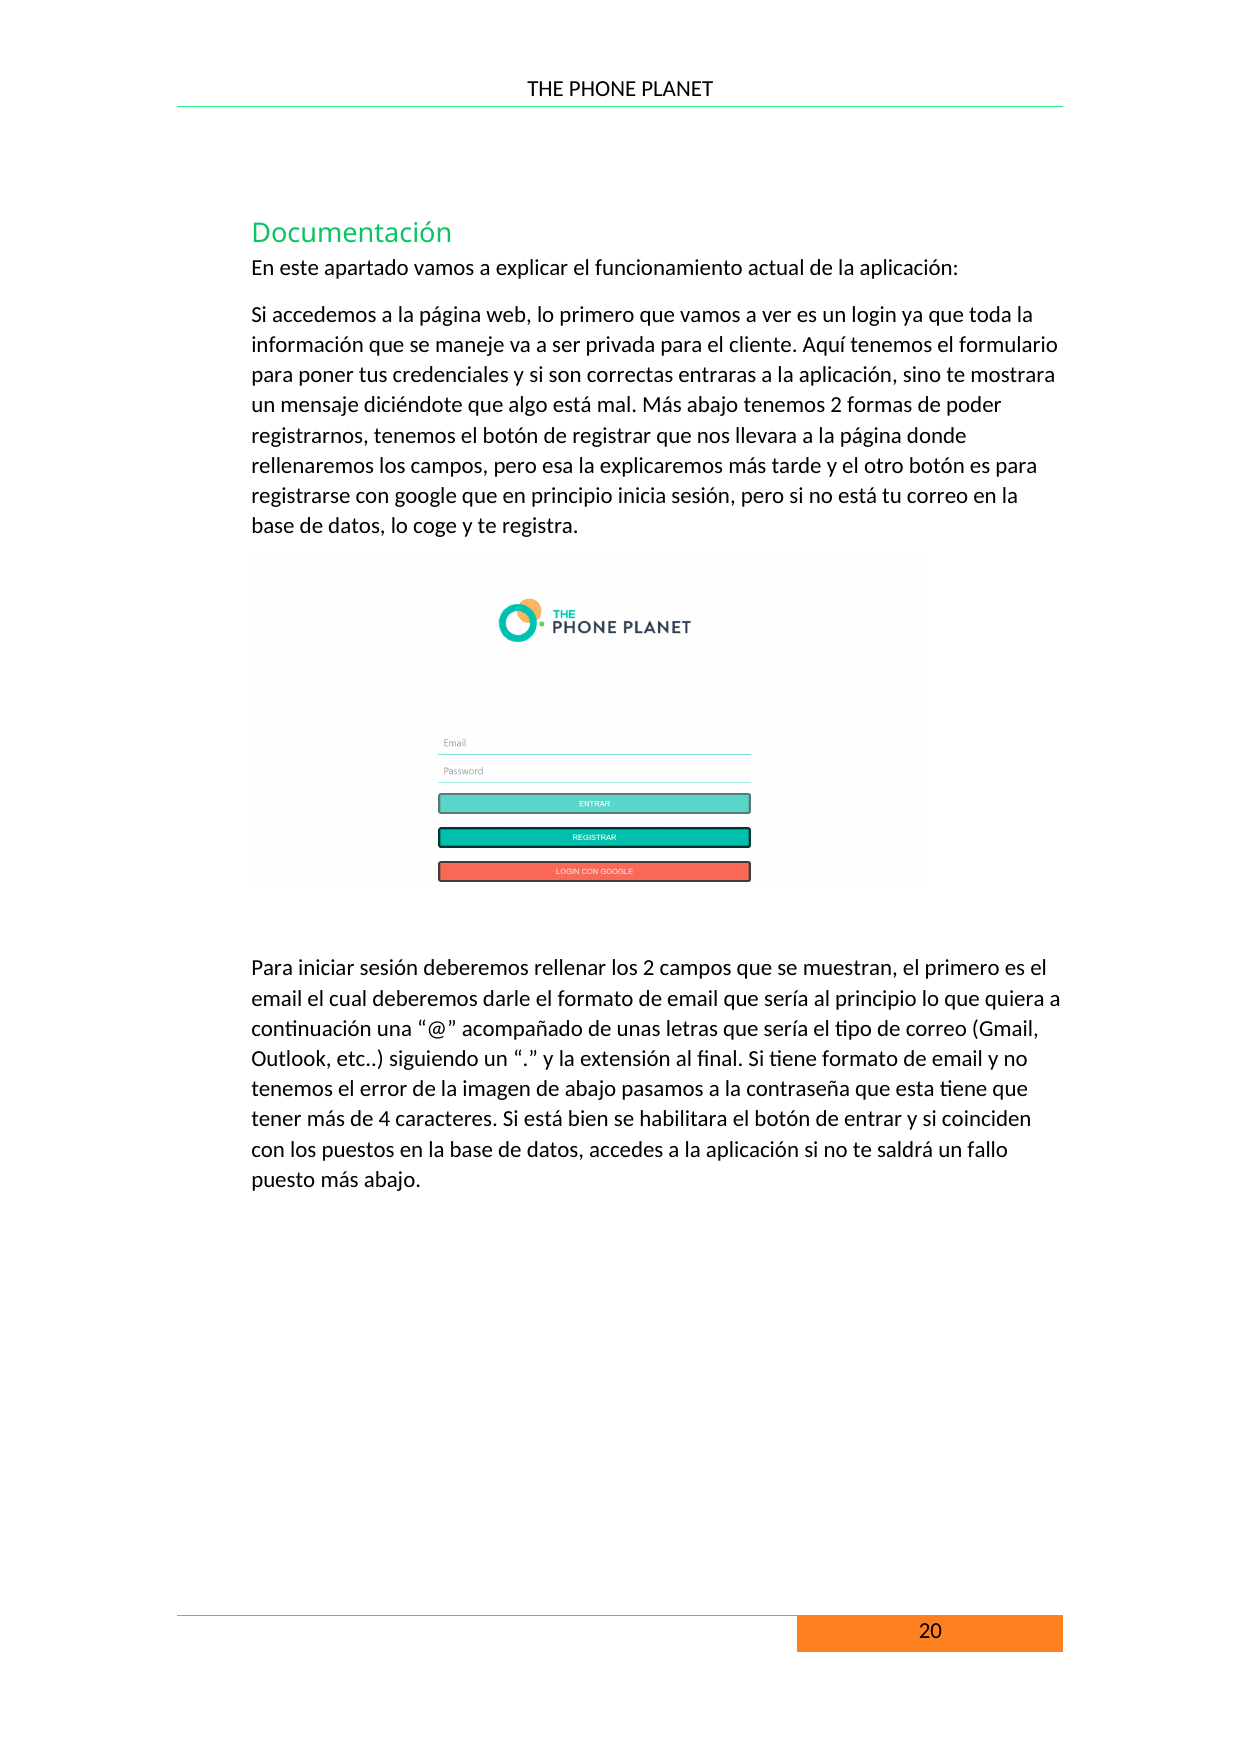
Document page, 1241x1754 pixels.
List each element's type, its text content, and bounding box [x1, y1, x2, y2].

text En este apartado vamos a explicar el funcionamiento actual de la aplicación: [177, 253, 1063, 281]
subtitle Documentación [177, 213, 1063, 250]
picture [251, 558, 928, 888]
text Si accedemos a la página web, lo primero que vamos a ver es un login ya que toda la información que se maneje va a ser privada para el cliente. Aquí tenemos el formulario para poner tus credenciales y si son correctas entraras a la aplicación, sino te mostrara un mensaje diciéndote que algo está mal. Más abajo tenemos 2 formas de poder registrarnos, tenemos el botón de registrar que nos llevara a la página donde rellenaremos los campos, pero esa la explicaremos más tarde y el otro botón es para registrarse con google que en principio inicia sesión, pero si no está tu correo en la base de datos, lo coge y te registra. [251, 300, 1063, 539]
text Para iniciar sesión deberemos rellenar los 2 campos que se muestran, el primero es el email el cual deberemos darle el formato de email que sería al principio lo que quiera a continuación una “@” acompañado de unas letras que sería el tipo de correo (Gmail, Outlook, etc..) siguiendo un “.” y la extensión al final. Si tiene formato de email y no tenemos el error de la imagen de abajo pasamos a la contraseña que esta tiene que tener más de 4 caracteres. Si está bien se habilitara el botón de entrar y si coinciden con los puestos en la base de datos, accedes a la aplicación si no te saldrá un fallo puesto más abajo. [251, 953, 1063, 1193]
